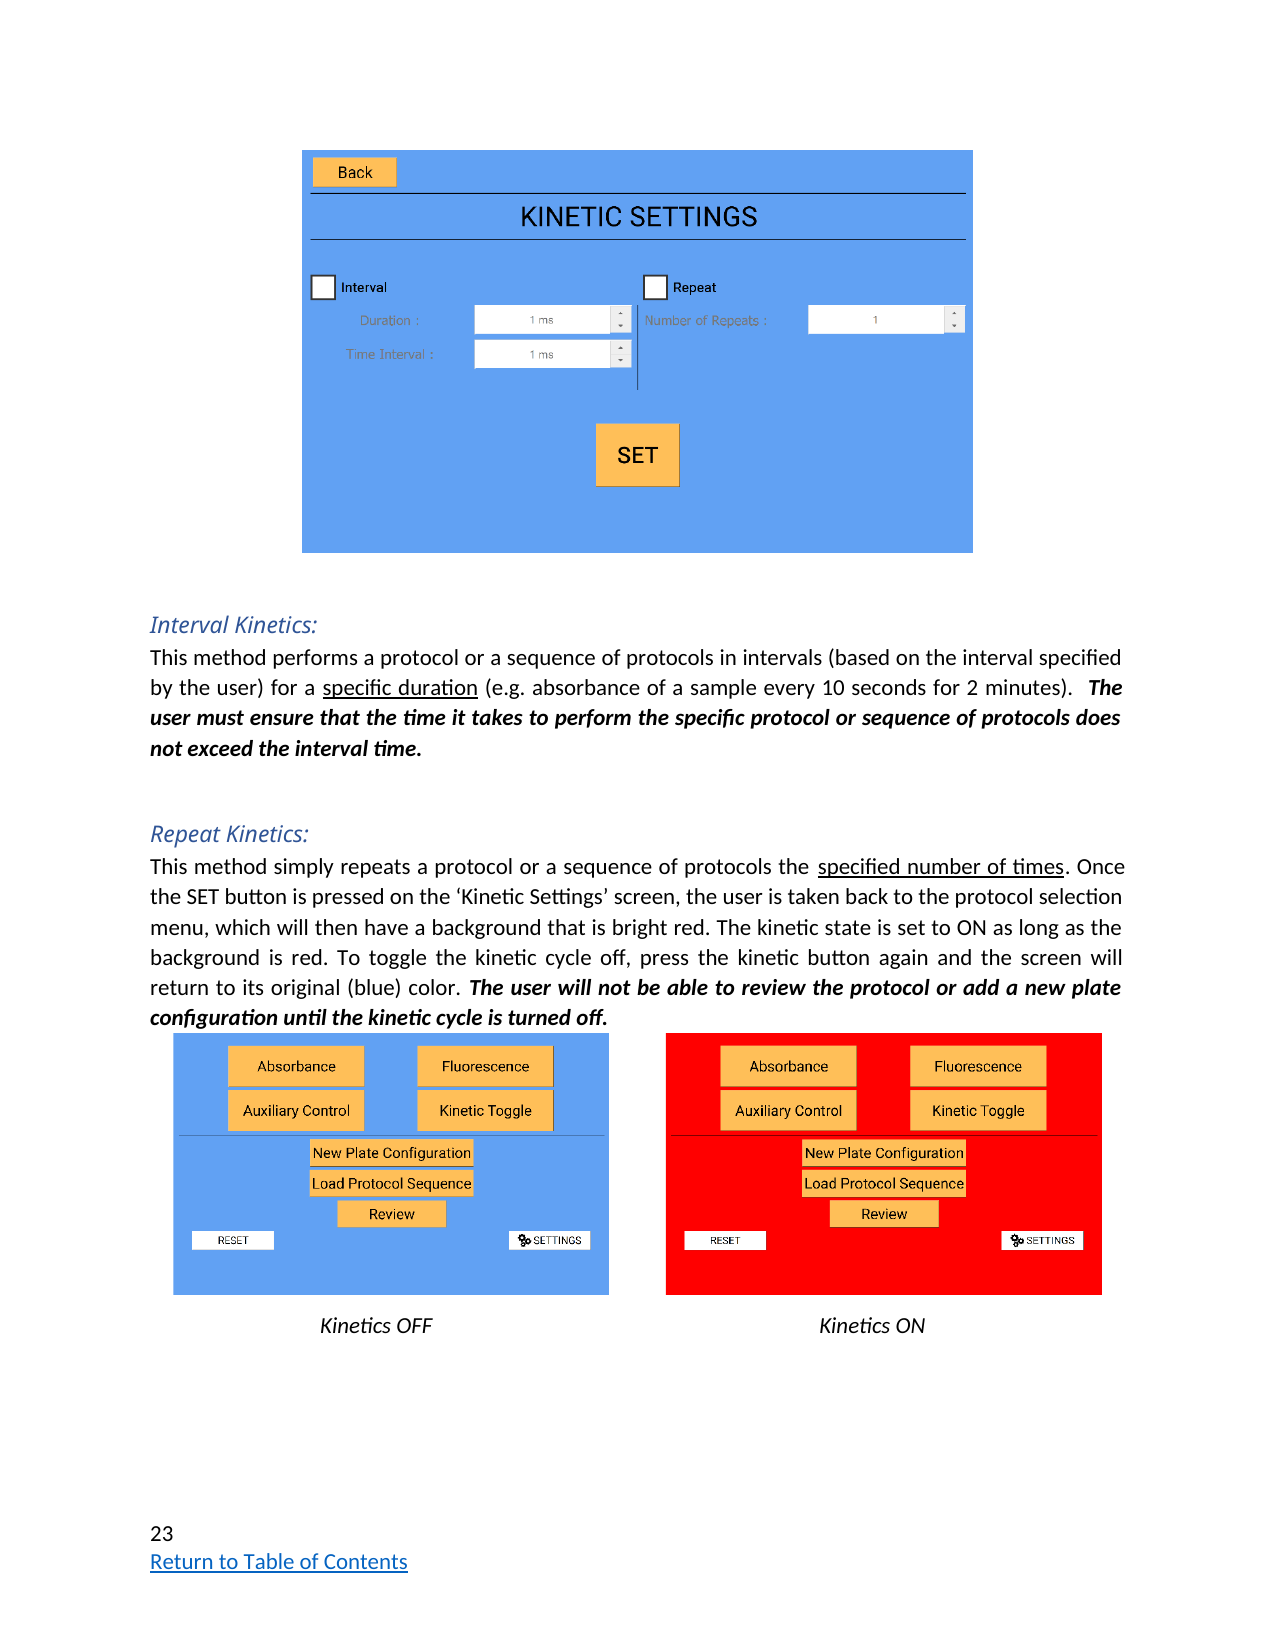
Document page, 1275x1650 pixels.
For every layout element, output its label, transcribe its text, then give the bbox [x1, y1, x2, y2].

text This method simply repeats a protocol or a sequence of protocols the specified number of times. Once the SET button is pressed on the ‘Kinetic Settings’ screen, the user is taken back to the protocol selection menu, which will then have a background that is bright red. The kinetic state is set to ON as long as the background is red. To toggle the kinetic cycle off, press the kinetic button again and the screen will return to its original (blue) color. The user will not be able to review the protocol or add a new plate configuration until the kinetic cycle is turned off. [150, 852, 1125, 1031]
subtitle Interval Kinetics: [150, 609, 1125, 641]
subtitle Repeat Kinetics: [150, 818, 1125, 850]
picture [302, 150, 973, 553]
picture [173, 1033, 609, 1295]
text This method performs a protocol or a sequence of protocols in intervals (based on the interval specified by the user) for a specific duration (e.g. absorbance of a sample every 10 seconds for 2 minutes). The user must ensure that the time it takes to perform the specific protocol or sequence of protocols does not exceed the interval time. [150, 643, 1125, 762]
picture [665, 1033, 1102, 1295]
